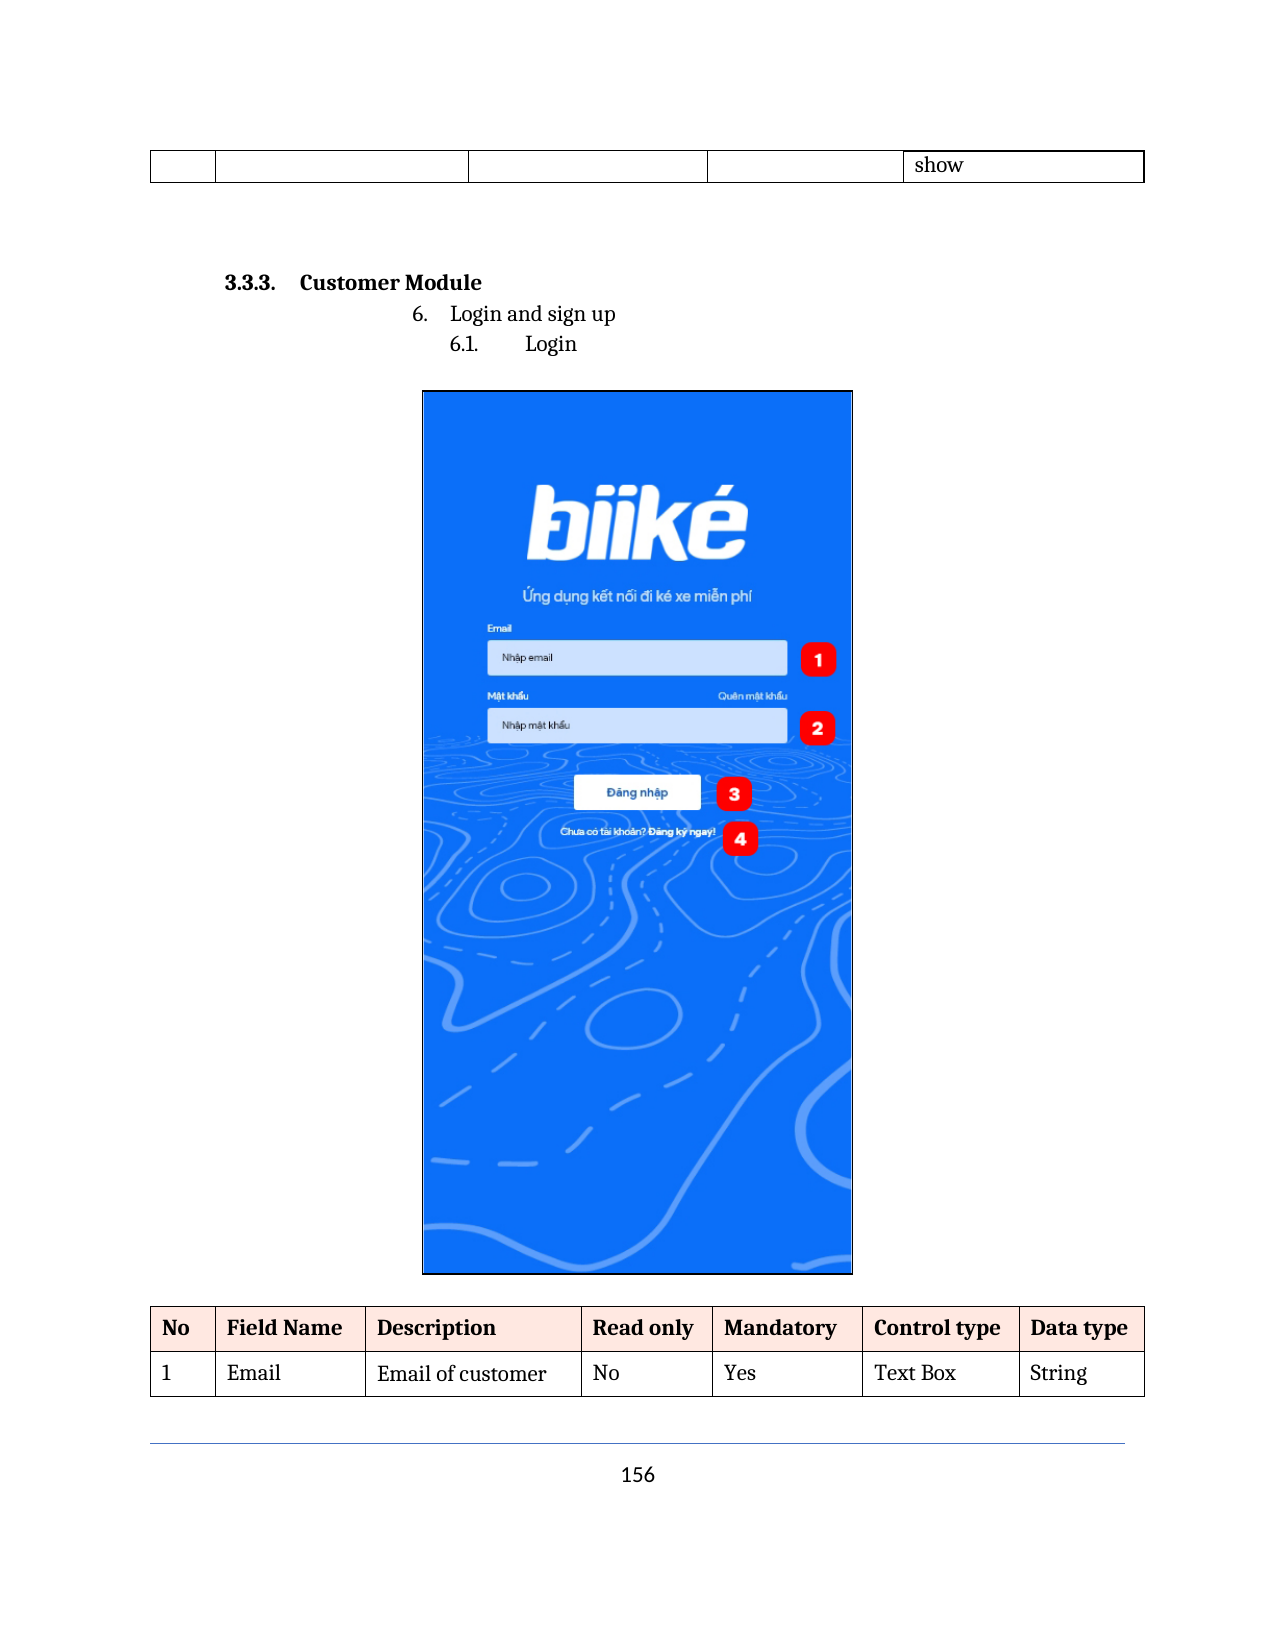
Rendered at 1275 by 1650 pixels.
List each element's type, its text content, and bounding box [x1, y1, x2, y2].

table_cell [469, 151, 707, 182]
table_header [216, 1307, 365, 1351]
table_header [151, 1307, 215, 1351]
list Login and sign up [412, 300, 1125, 327]
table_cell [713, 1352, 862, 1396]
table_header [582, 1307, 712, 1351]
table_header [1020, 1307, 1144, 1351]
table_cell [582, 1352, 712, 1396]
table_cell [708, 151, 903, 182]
list Login [450, 331, 1125, 357]
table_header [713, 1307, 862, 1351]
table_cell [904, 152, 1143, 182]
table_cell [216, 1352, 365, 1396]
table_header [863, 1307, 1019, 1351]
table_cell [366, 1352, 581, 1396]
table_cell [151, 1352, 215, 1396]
picture [423, 392, 852, 1273]
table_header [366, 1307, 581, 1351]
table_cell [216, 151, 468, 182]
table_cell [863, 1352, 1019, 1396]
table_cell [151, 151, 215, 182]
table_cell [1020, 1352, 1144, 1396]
list Customer Module [225, 270, 1125, 296]
